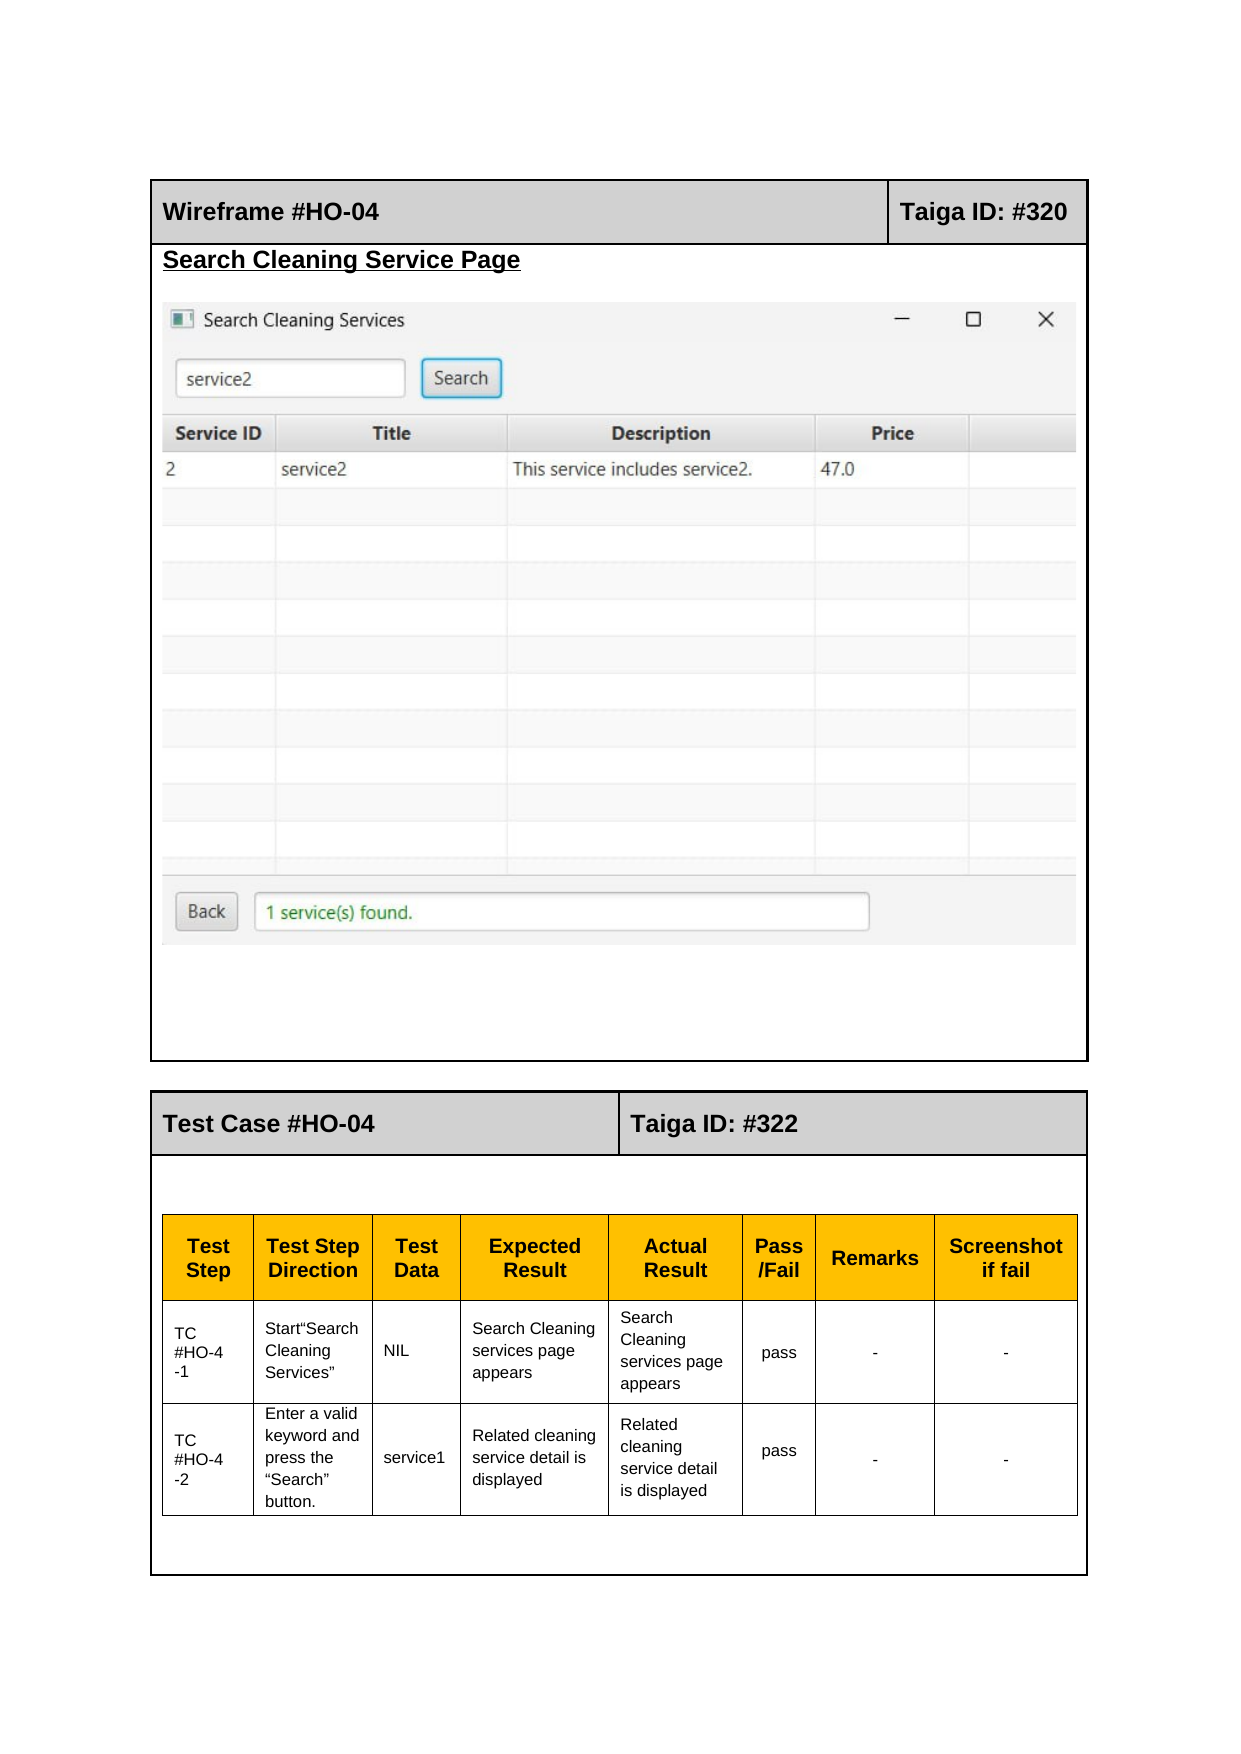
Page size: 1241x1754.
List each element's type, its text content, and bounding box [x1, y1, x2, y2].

table_header Taiga ID: #320 [889, 181, 1086, 243]
table_header Wireframe #HO-04 [152, 181, 887, 243]
table_header Test Case #HO-04 [152, 1093, 618, 1154]
table_header Taiga ID: #322 [620, 1093, 1086, 1154]
picture [162, 302, 1077, 945]
table_cell [152, 1156, 1086, 1574]
table_cell Search Cleaning Service Page [152, 245, 1086, 1059]
